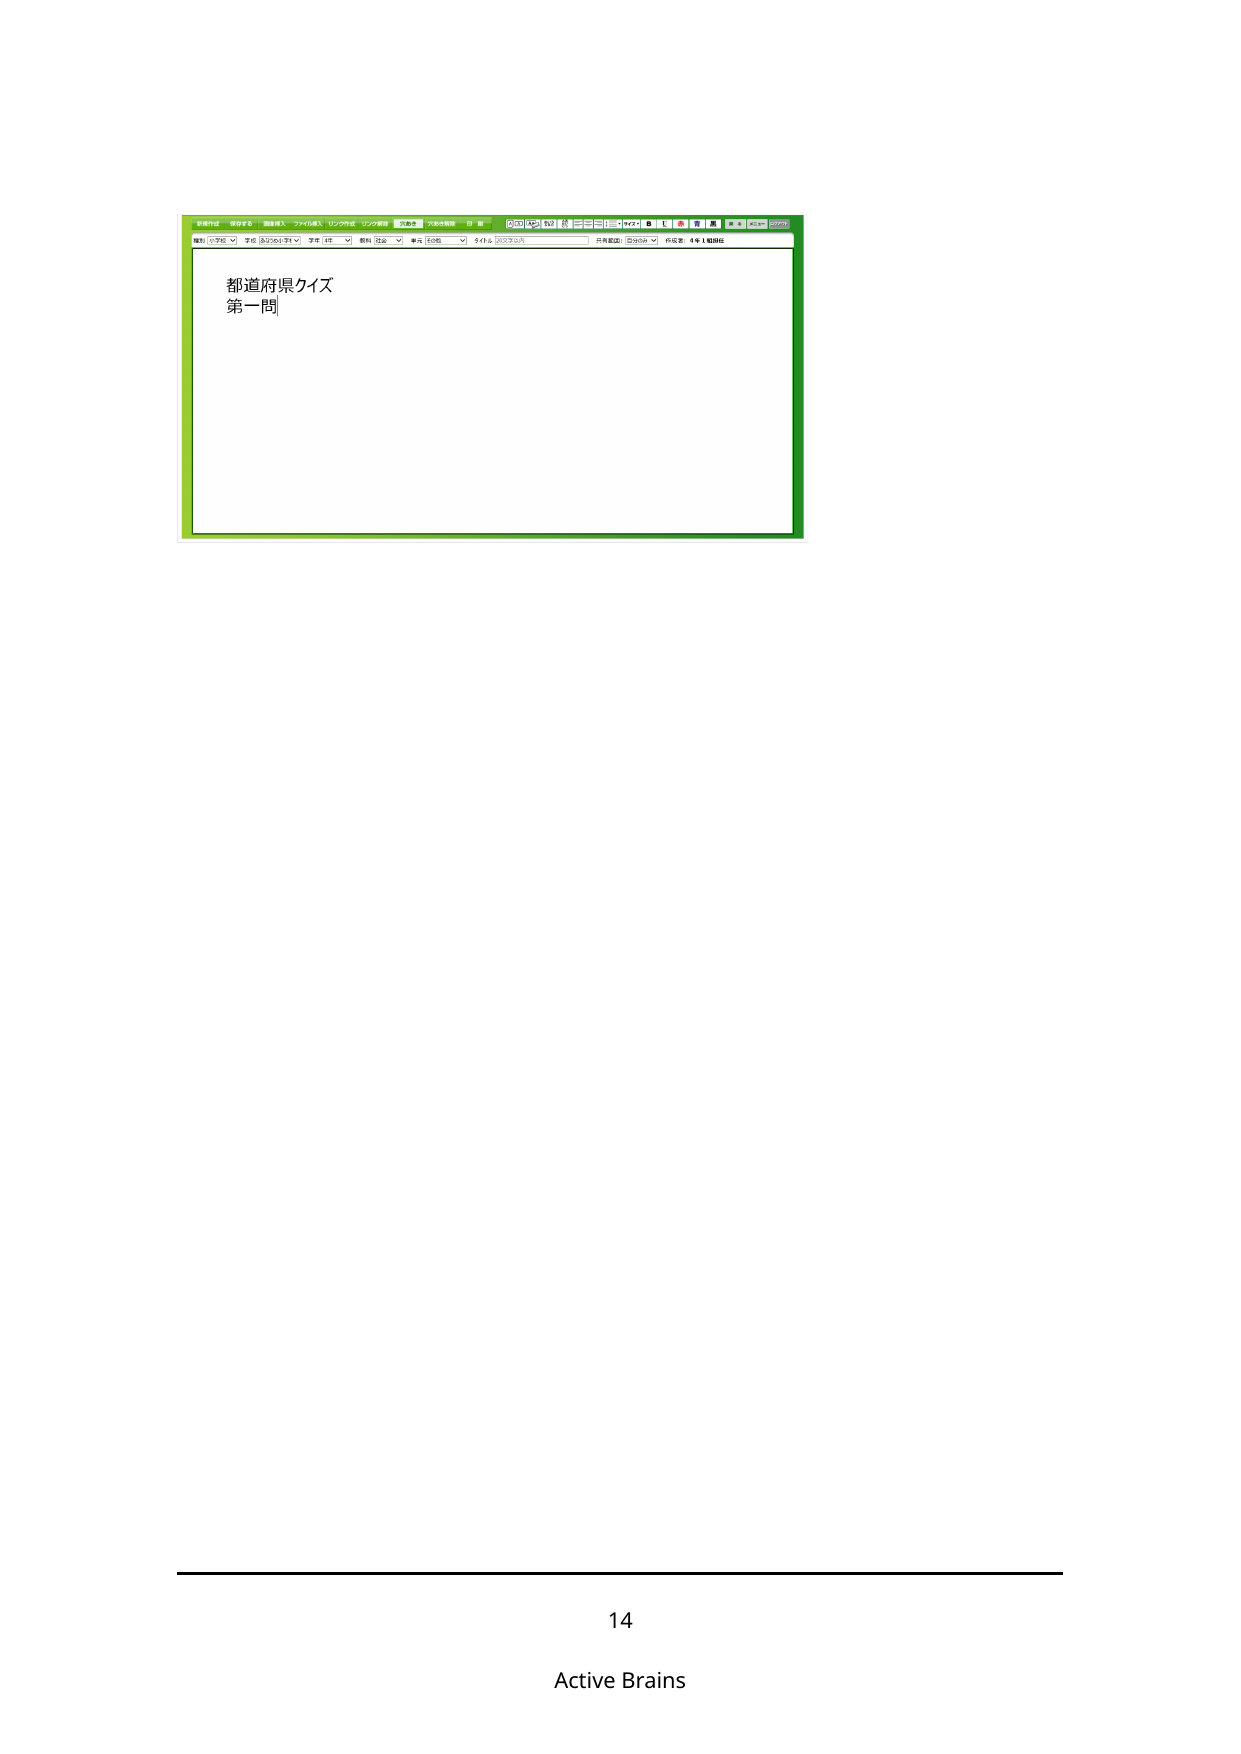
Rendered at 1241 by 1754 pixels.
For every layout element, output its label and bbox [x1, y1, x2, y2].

picture [177, 214, 808, 543]
